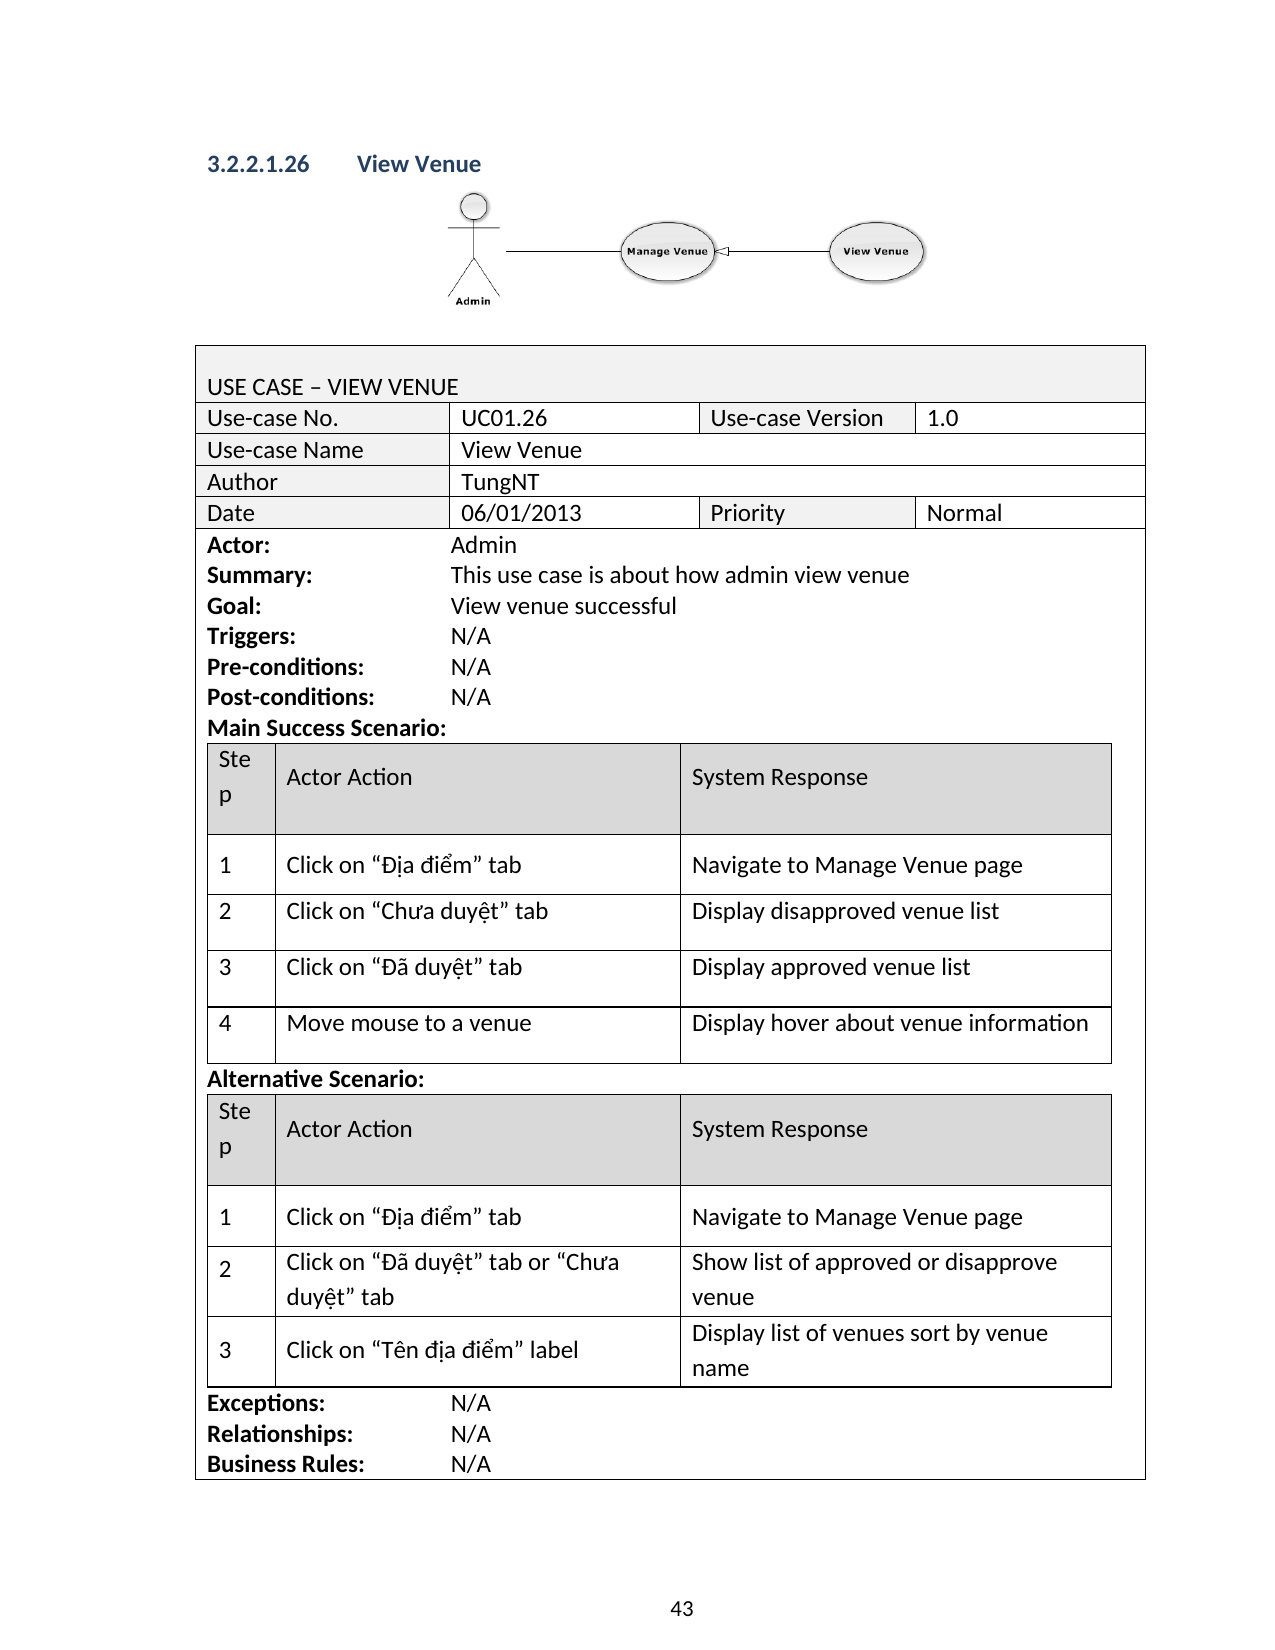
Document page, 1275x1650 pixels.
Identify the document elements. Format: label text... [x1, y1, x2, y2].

table_cell View Venue [450, 434, 1145, 465]
table_cell Use-case Version [700, 403, 915, 433]
table_cell Normal [916, 497, 1145, 528]
table_cell Actor: Admin Summary: This use case is about how admin view venue Goal: View venue successful Triggers: N/A Pre-conditions: N/A Post-conditions: N/A Main Success Scenario: Alternative Scenario: Exceptions: N/A Relationships: N/A Business Rules: N/A [196, 529, 1145, 1479]
table_cell TungNT [450, 466, 1145, 496]
picture [430, 182, 934, 320]
table_cell 1.0 [916, 403, 1145, 433]
table_cell Author [196, 466, 449, 496]
table_cell 06/01/2013 [450, 497, 699, 528]
table_header USE CASE – VIEW VENUE [196, 346, 1145, 402]
subtitle 3.2.2.1.26 View Venue [207, 148, 1157, 178]
table_cell UC01.26 [450, 403, 699, 433]
table_cell Date [196, 497, 449, 528]
table_cell Priority [700, 497, 915, 528]
table_cell Use-case Name [196, 434, 449, 465]
table_cell Use-case No. [196, 403, 449, 433]
